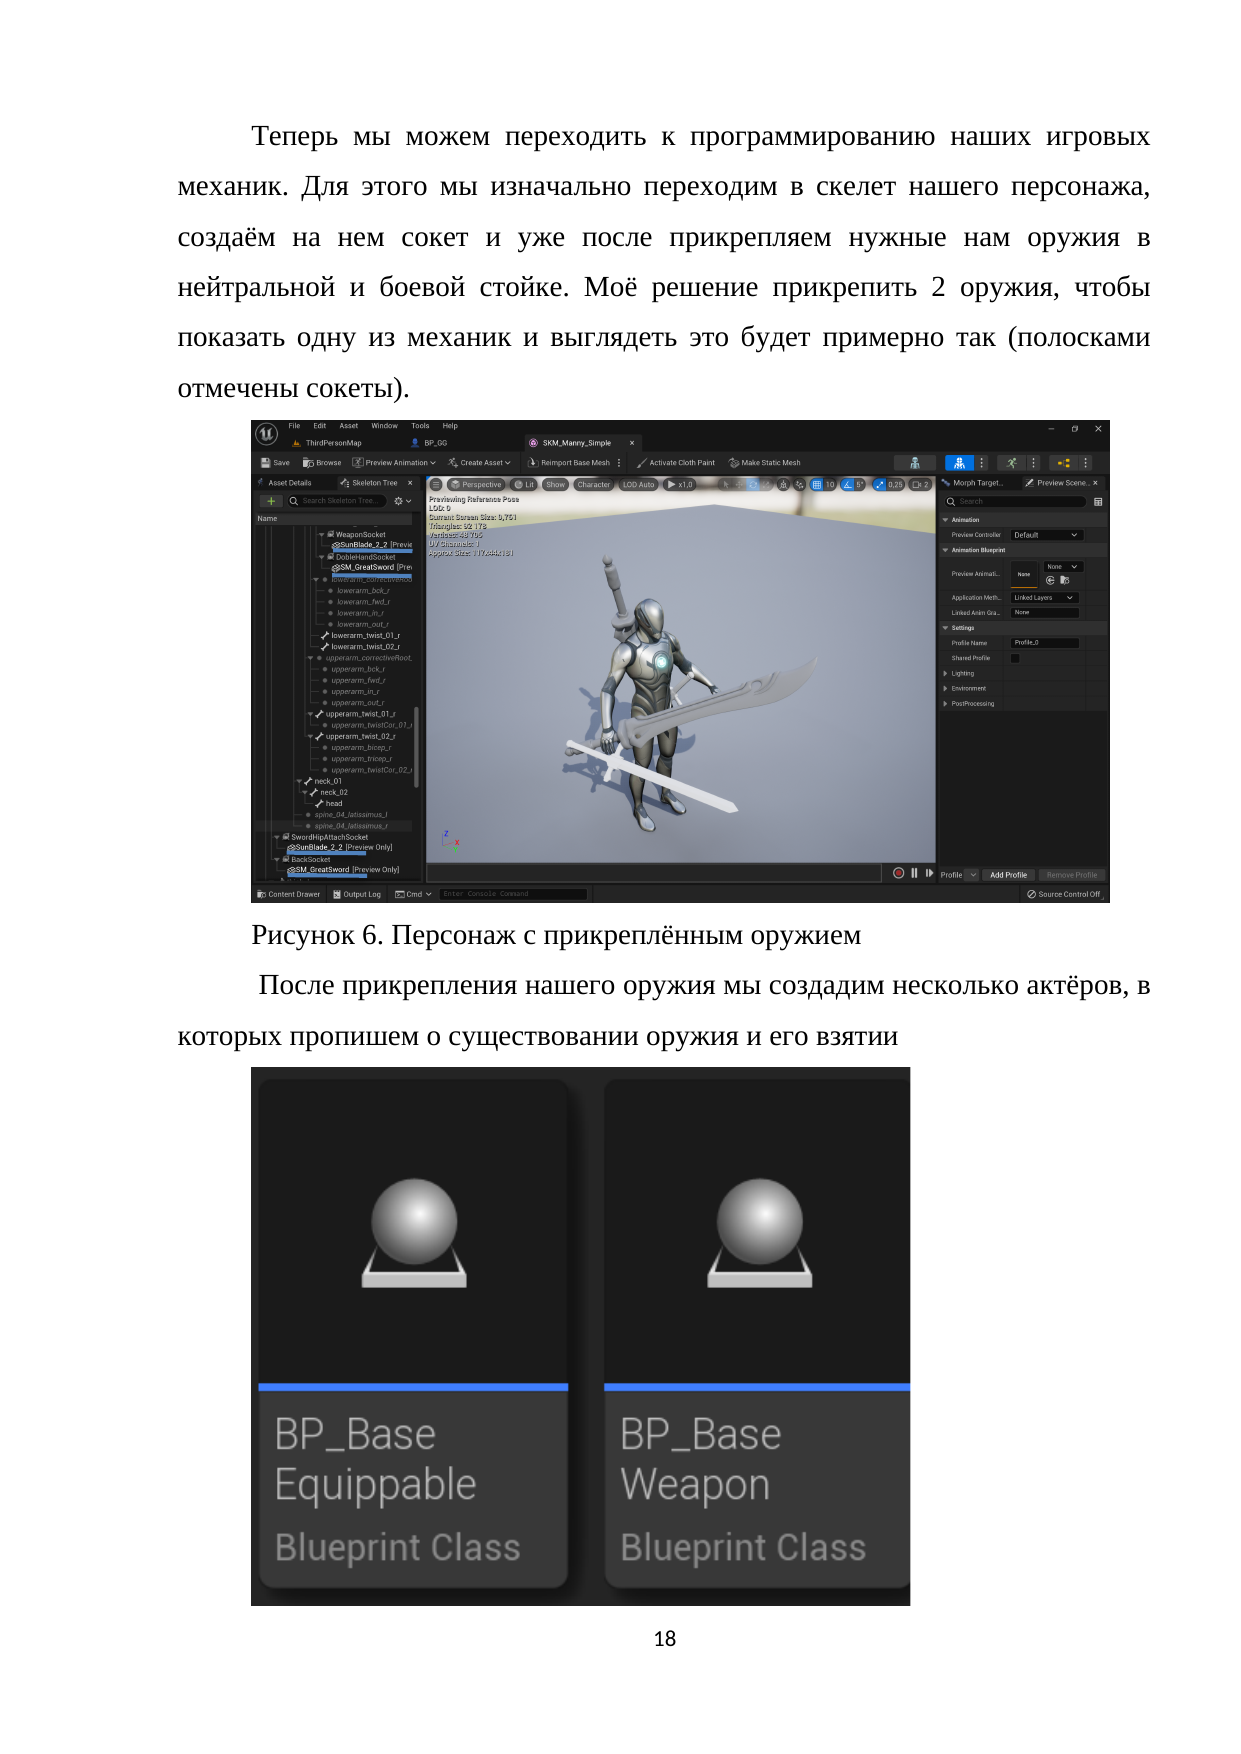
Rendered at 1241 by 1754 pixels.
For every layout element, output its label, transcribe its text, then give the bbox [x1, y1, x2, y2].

picture [251, 1067, 911, 1606]
text Рисунок 6. Персонаж с прикреплённым оружием [177, 917, 1152, 951]
text После прикрепления нашего оружия мы создадим несколько актёров, в которых пропишем о существовании оружия и его взятии [177, 967, 1152, 1051]
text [177, 118, 1152, 403]
picture [251, 420, 1110, 903]
